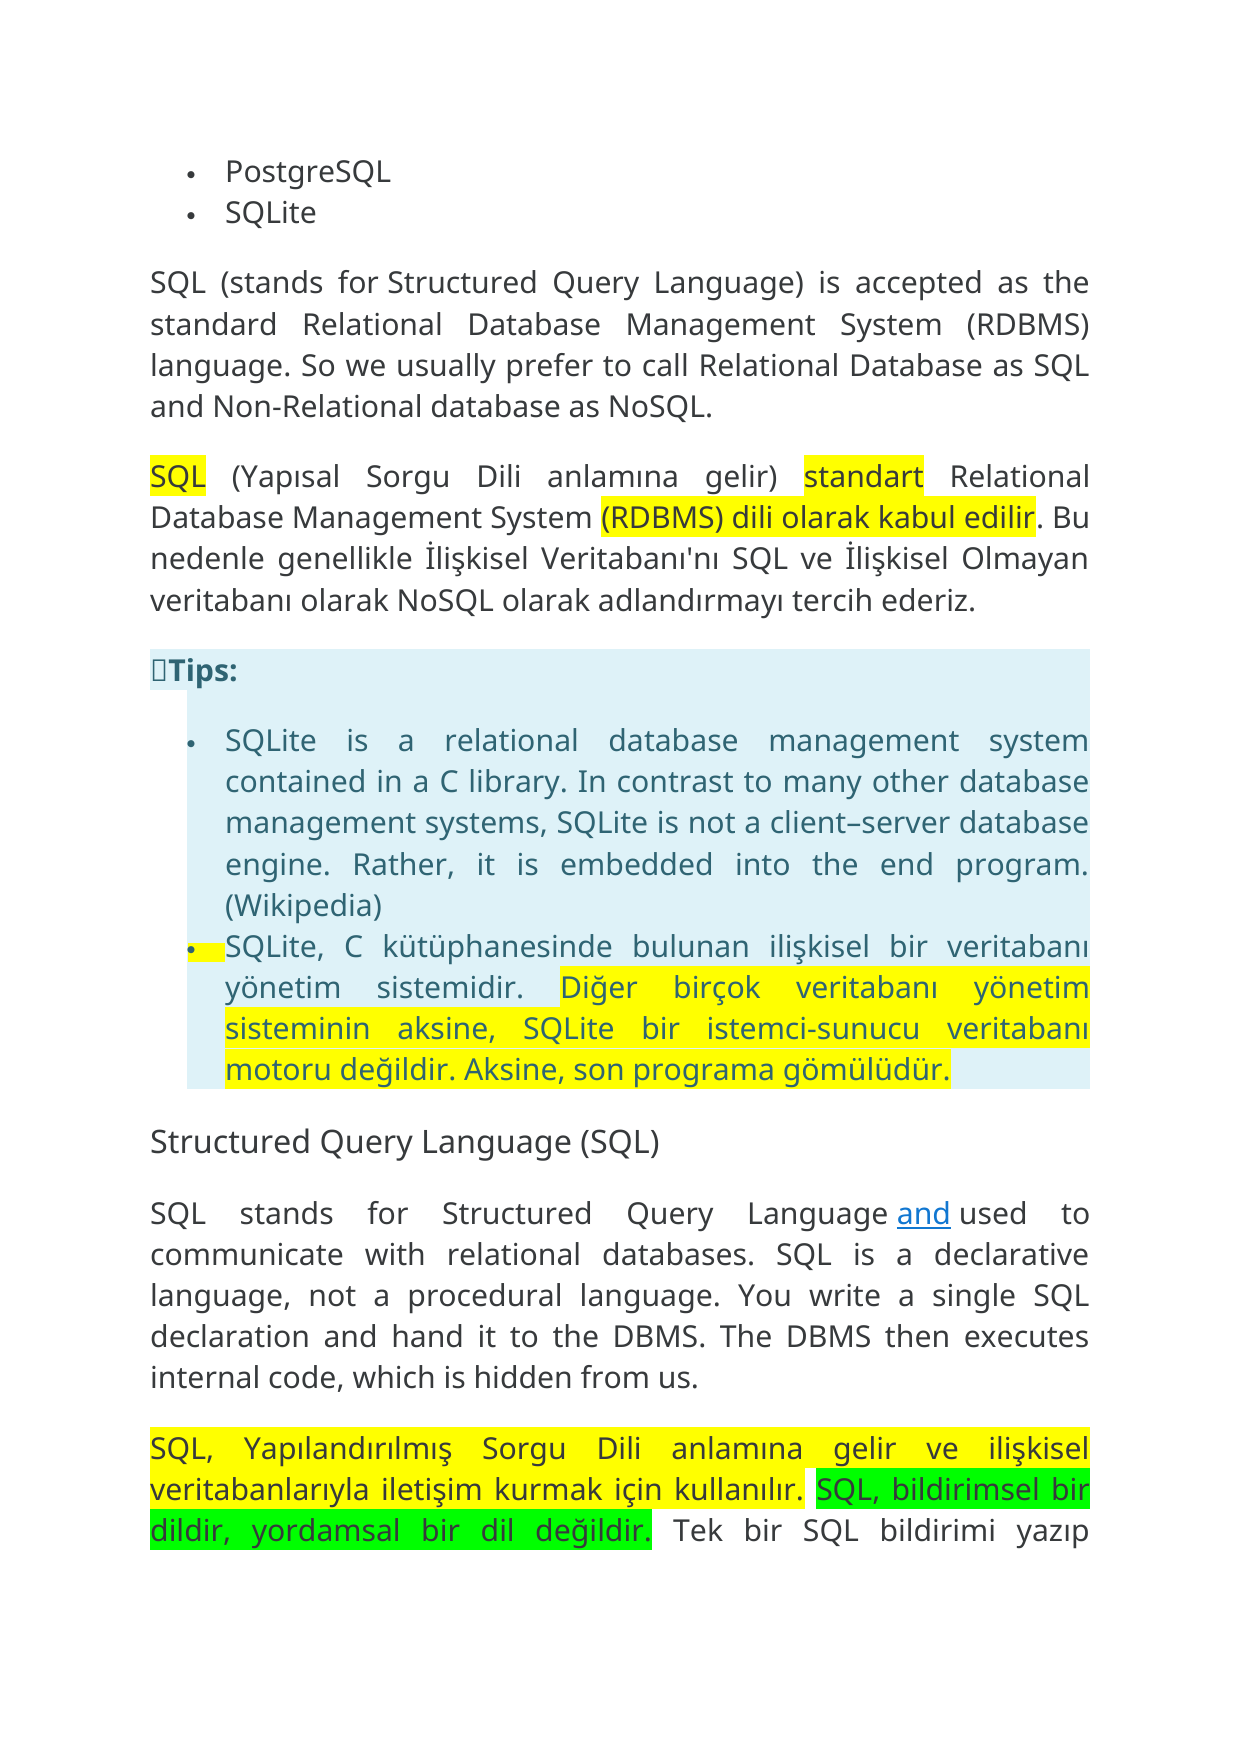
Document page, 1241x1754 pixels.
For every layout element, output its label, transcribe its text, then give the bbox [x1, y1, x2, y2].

list SQLite [187, 191, 1090, 232]
list SQLite, C kütüphanesinde bulunan ilişkisel bir veritabanı yönetim sistemidir. Diğer birçok veritabanı yönetim sisteminin aksine, SQLite bir istemci-sunucu veritabanı motoru değildir. Aksine, son programa gömülüdür. [187, 925, 1090, 1089]
text SQL (Yapısal Sorgu Dili anlamına gelir) standart Relational Database Management System (RDBMS) dili olarak kabul edilir. Bu nedenle genellikle İlişkisel Veritabanı'nı SQL ve İlişkisel Olmayan veritabanı olarak NoSQL olarak adlandırmayı tercih ederiz. [150, 455, 1090, 620]
text SQL (stands for Structured Query Language) is accepted as the standard Relational Database Management System (RDBMS) language. So we usually prefer to call Relational Database as SQL and Non-Relational database as NoSQL. [150, 261, 1090, 426]
text SQL stands for Structured Query Language and used to communicate with relational databases. SQL is a declarative language, not a procedural language. You write a single SQL declaration and hand it to the DBMS. The DBMS then executes internal code, which is hidden from us. [150, 1192, 1090, 1398]
text 💡Tips: [150, 649, 1090, 690]
text Structured Query Language (SQL) [150, 1119, 1090, 1163]
list PostgreSQL [187, 150, 1090, 191]
list SQLite is a relational database management system contained in a C library. In contrast to many other database management systems, SQLite is not a client–server database engine. Rather, it is embedded into the end program. (Wikipedia) [187, 719, 1090, 925]
